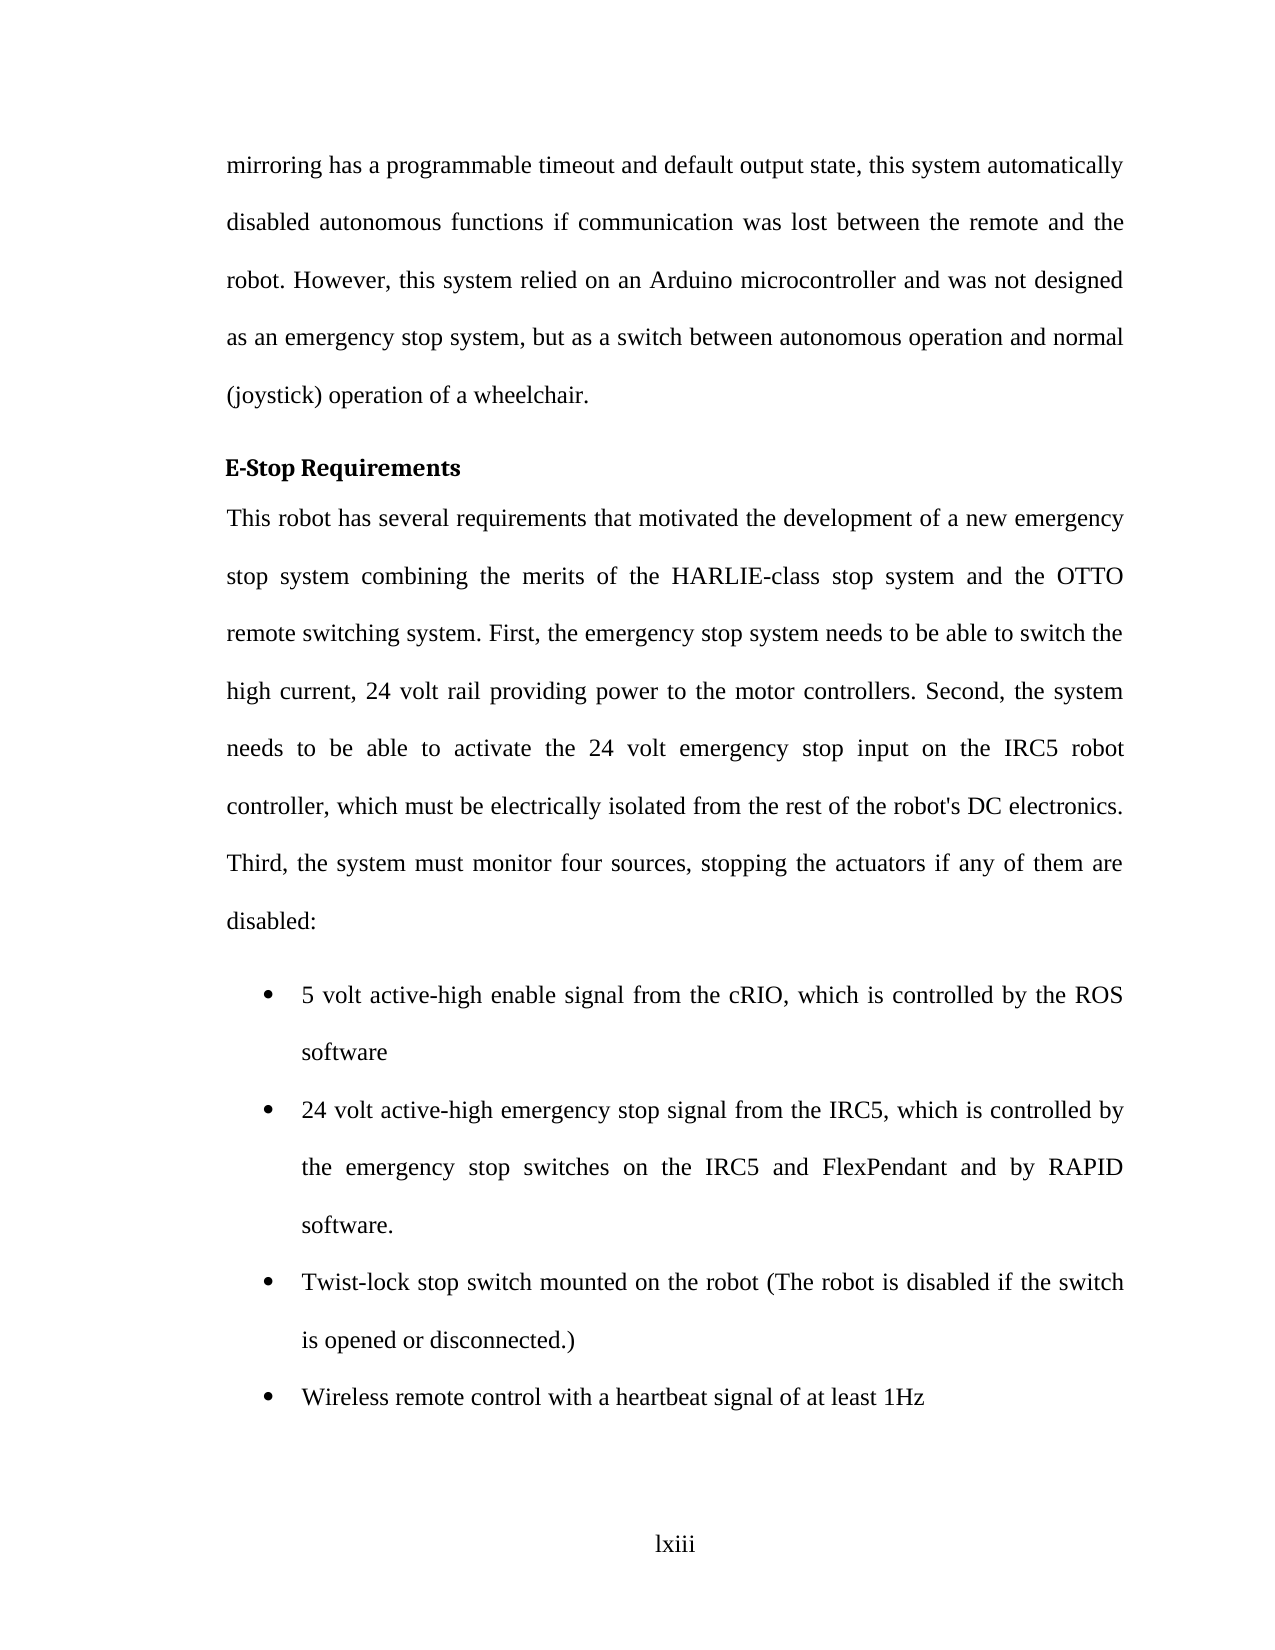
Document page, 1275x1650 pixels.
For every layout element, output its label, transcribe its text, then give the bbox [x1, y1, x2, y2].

subtitle E-Stop Requirements [225, 454, 1125, 483]
list 5 volt active-high enable signal from the cRIO, which is controlled by the ROS software [264, 980, 1125, 1066]
text This robot has several requirements that motivated the development of a new emergency stop system combining the merits of the HARLIE-class stop system and the OTTO remote switching system. First, the emergency stop system needs to be able to switch the high current, 24 volt rail providing power to the motor controllers. Second, the system needs to be able to activate the 24 volt emergency stop input on the IRC5 robot controller, which must be electrically isolated from the rest of the robot's DC electronics. Third, the system must monitor four sources, stopping the actuators if any of them are disabled: [226, 503, 1125, 934]
list Twist-lock stop switch mounted on the robot (The robot is disabled if the switch is opened or disconnected.) [264, 1267, 1125, 1354]
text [226, 150, 1125, 409]
list Wireless remote control with a heartbeat signal of at least 1Hz [264, 1382, 1125, 1411]
list 24 volt active-high emergency stop signal from the IRC5, which is controlled by the emergency stop switches on the IRC5 and FlexPendant and by RAPID software. [264, 1095, 1125, 1239]
